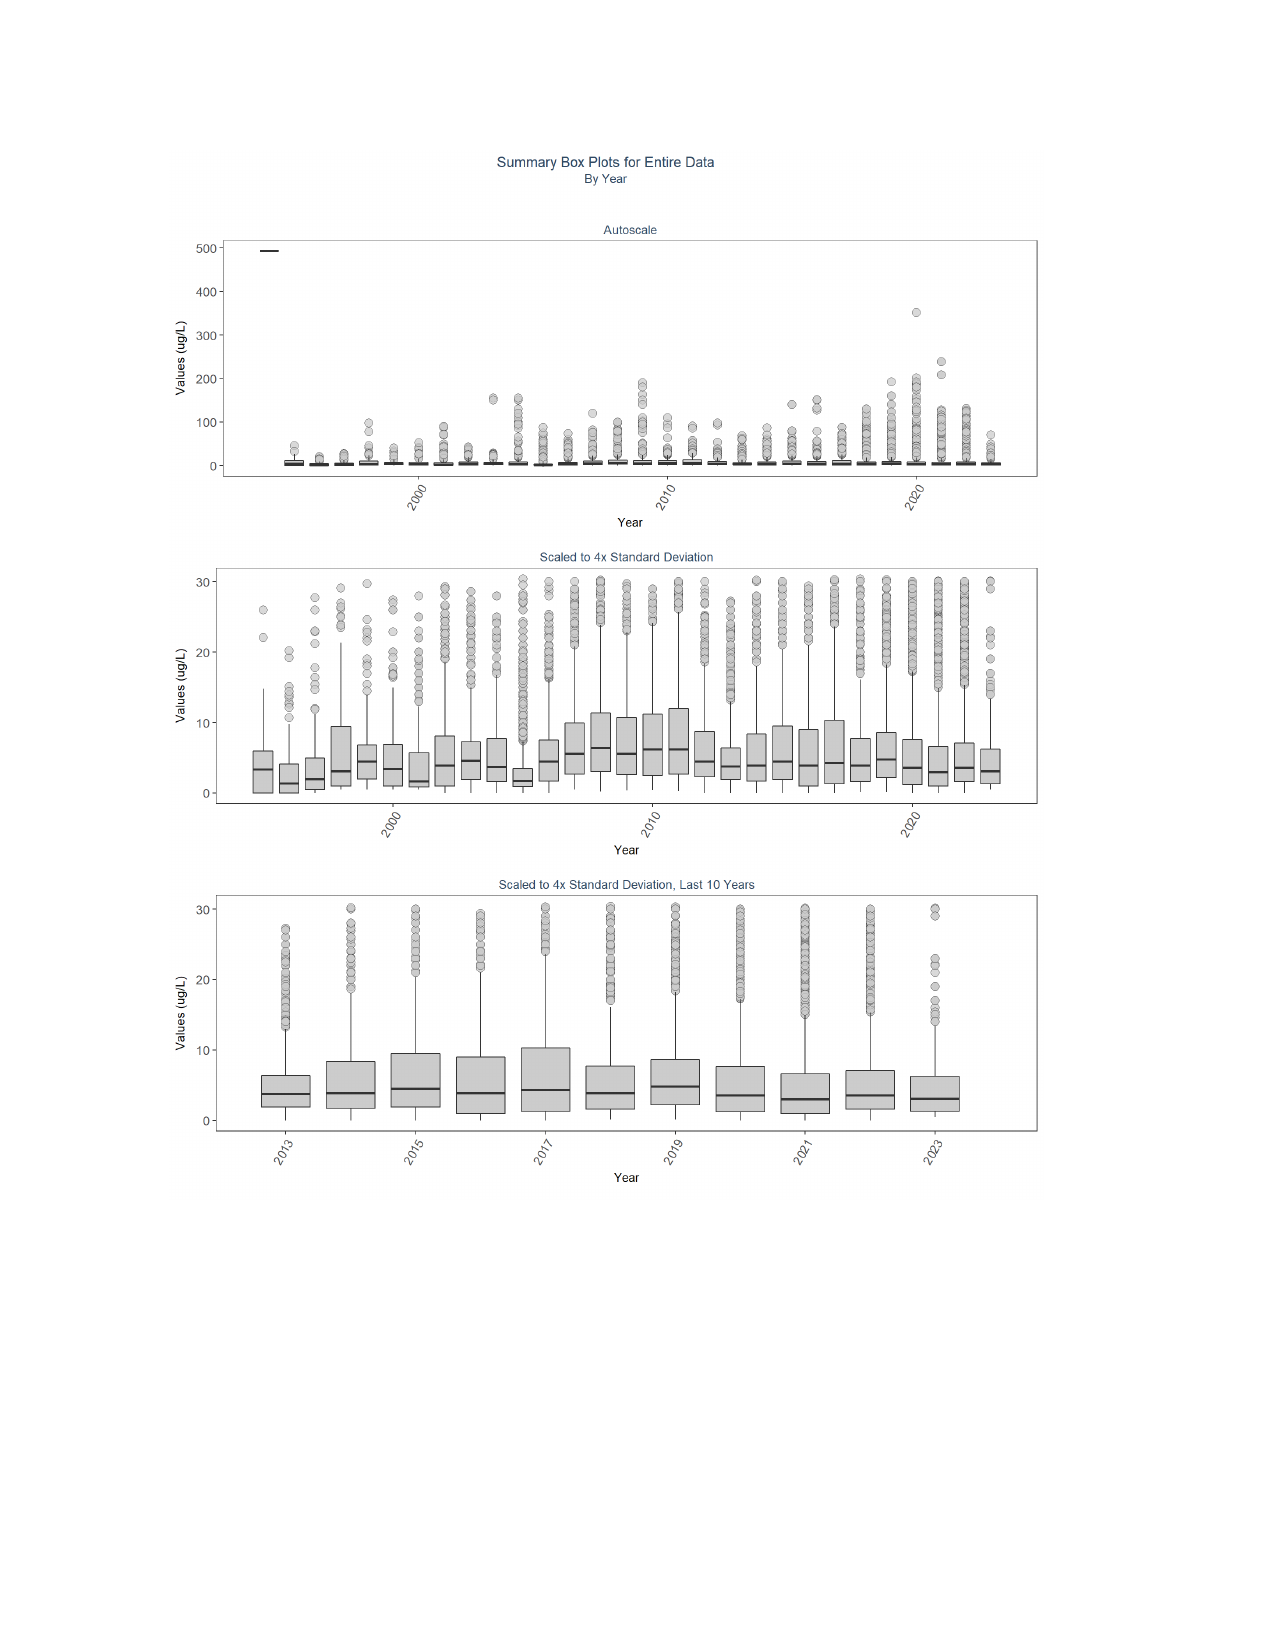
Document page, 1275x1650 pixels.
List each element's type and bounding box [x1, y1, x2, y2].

picture [168, 150, 1044, 1200]
